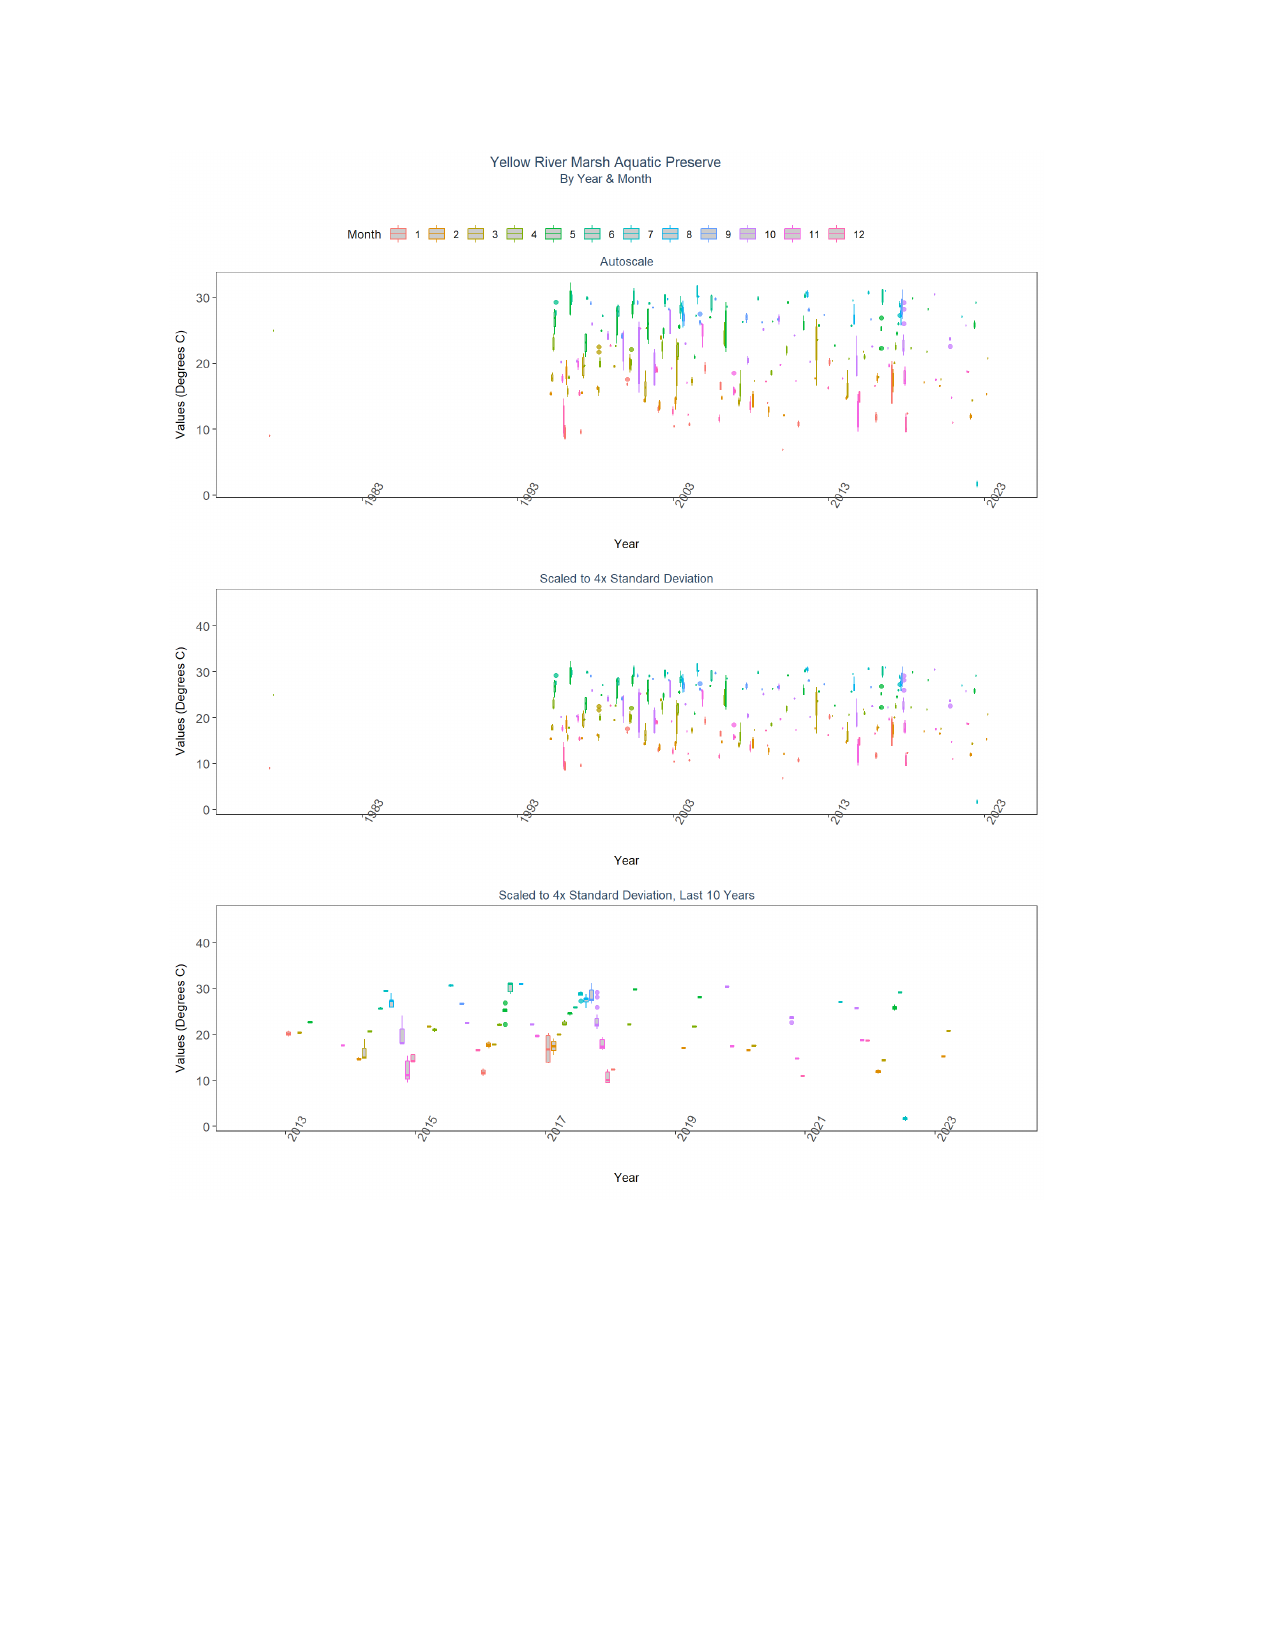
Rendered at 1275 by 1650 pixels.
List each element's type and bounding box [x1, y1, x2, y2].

picture [168, 150, 1044, 1200]
